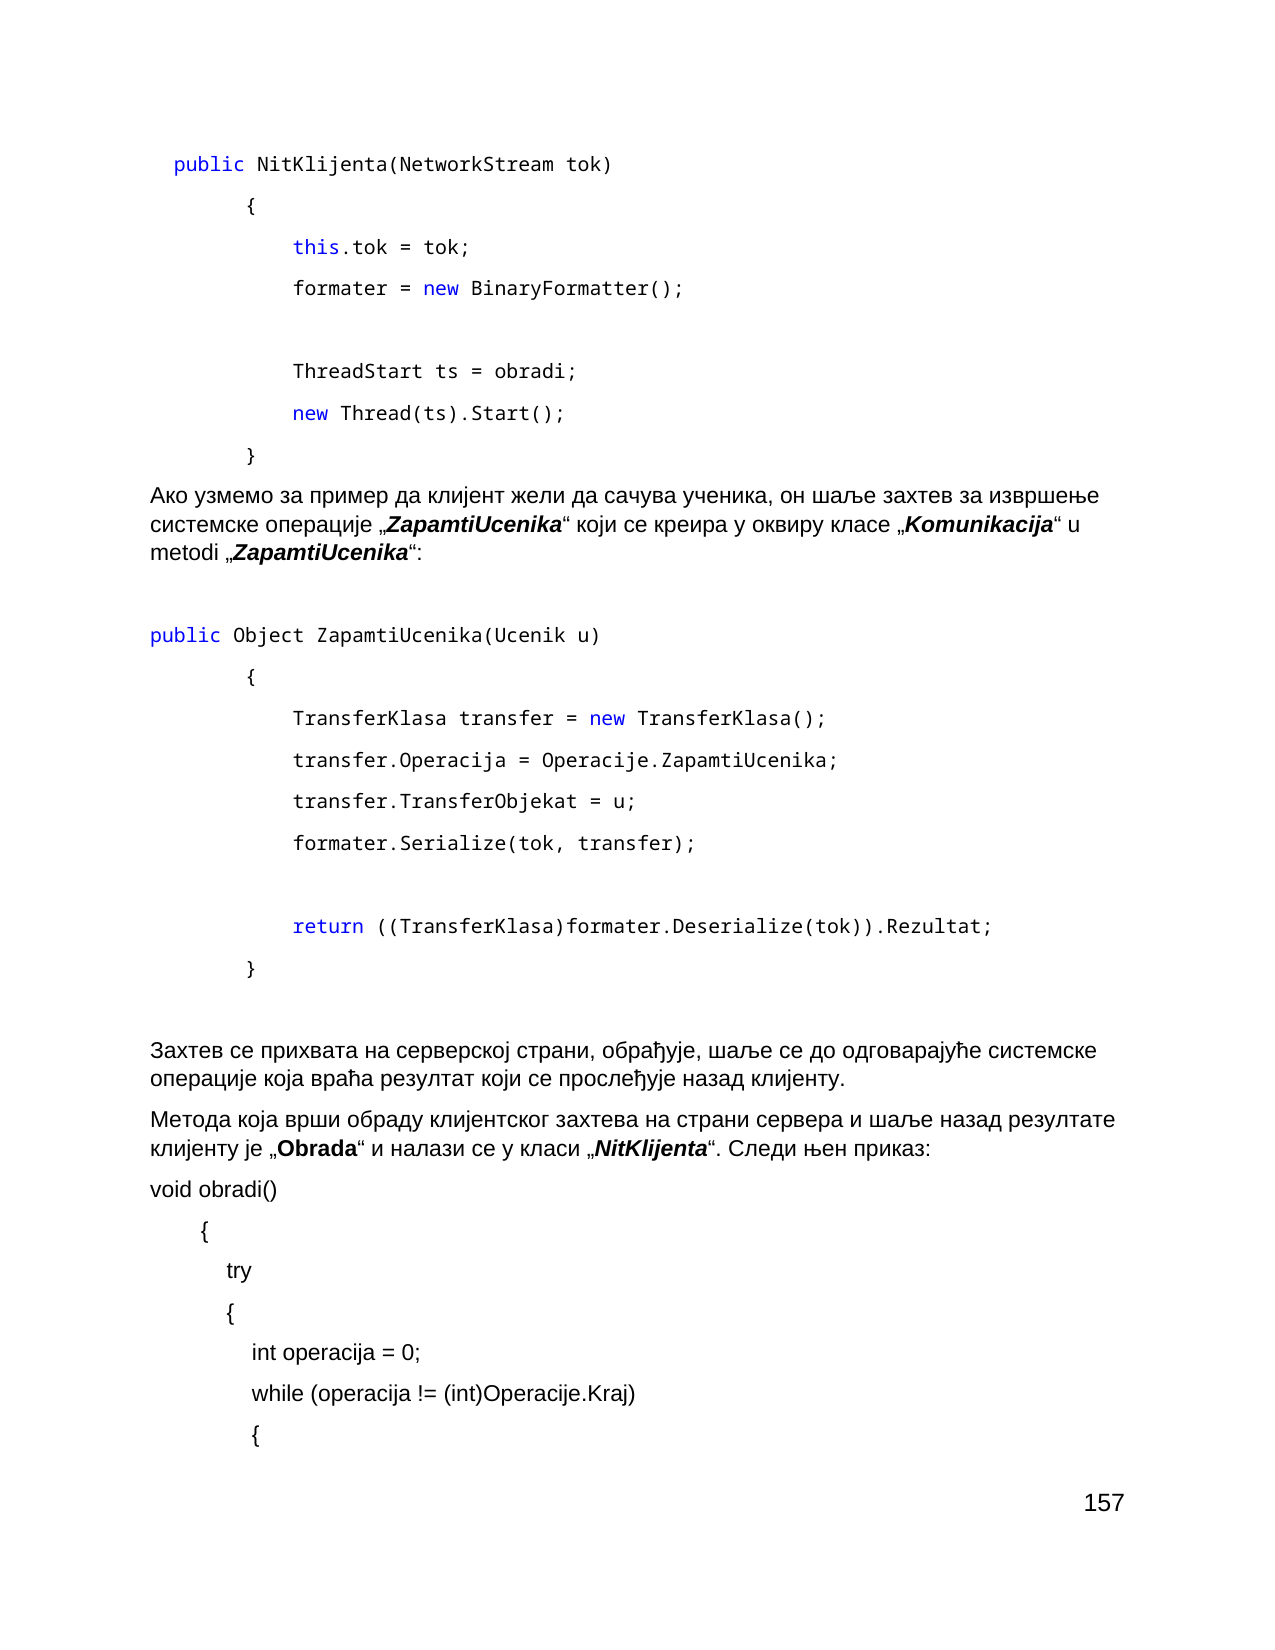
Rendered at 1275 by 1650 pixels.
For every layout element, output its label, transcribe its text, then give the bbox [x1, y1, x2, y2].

text while (operacija != (int)Operacije.Kraj) [150, 1380, 1125, 1407]
text { [150, 663, 1125, 690]
text new Thread(ts).Start(); [150, 399, 1125, 426]
text int operacija = 0; [150, 1339, 1125, 1366]
text void obradi() [150, 1176, 1125, 1202]
text Ако узмемо за пример да клијент жели да сачува ученика, он шаље захтев за извршење системске операције „ZapamtiUcenika“ који се креира у оквиру класе „Komunikacija“ u metodi „ZapamtiUcenika“: [150, 482, 1125, 566]
text Захтев се прихвата на серверској страни, обрађује, шаље се до одговарајуће системске операције која враћа резултат који се прослеђује назад клијенту. [150, 1037, 1125, 1092]
text Метода која врши обраду клијентског захтева на страни сервера и шаље назад резултате клијенту је „Obrada“ и налази се у класи „NitKlijenta“. Следи њен приказ: [150, 1106, 1125, 1161]
text { [150, 1217, 1125, 1243]
text { [150, 1421, 1125, 1448]
text transfer.Operacija = Operacije.ZapamtiUcenika; [150, 746, 1125, 773]
text formater = new BinaryFormatter(); [150, 275, 1125, 302]
text { [150, 1298, 1125, 1325]
text return ((TransferKlasa)formater.Deserialize(tok)).Rezultat; [150, 912, 1125, 939]
text formater.Serialize(tok, transfer); [150, 829, 1125, 856]
text transfer.TransferObjekat = u; [150, 787, 1125, 814]
text try [150, 1257, 1125, 1284]
text } [150, 441, 1125, 468]
text public Object ZapamtiUcenika(Ucenik u) [150, 621, 1125, 648]
text this.tok = tok; [150, 233, 1125, 260]
text { [150, 192, 1125, 218]
text ThreadStart ts = obradi; [150, 358, 1125, 385]
text public NitKlijenta(NetworkStream tok) [150, 150, 1125, 177]
text TransferKlasa transfer = new TransferKlasa(); [150, 704, 1125, 731]
text } [150, 954, 1125, 981]
